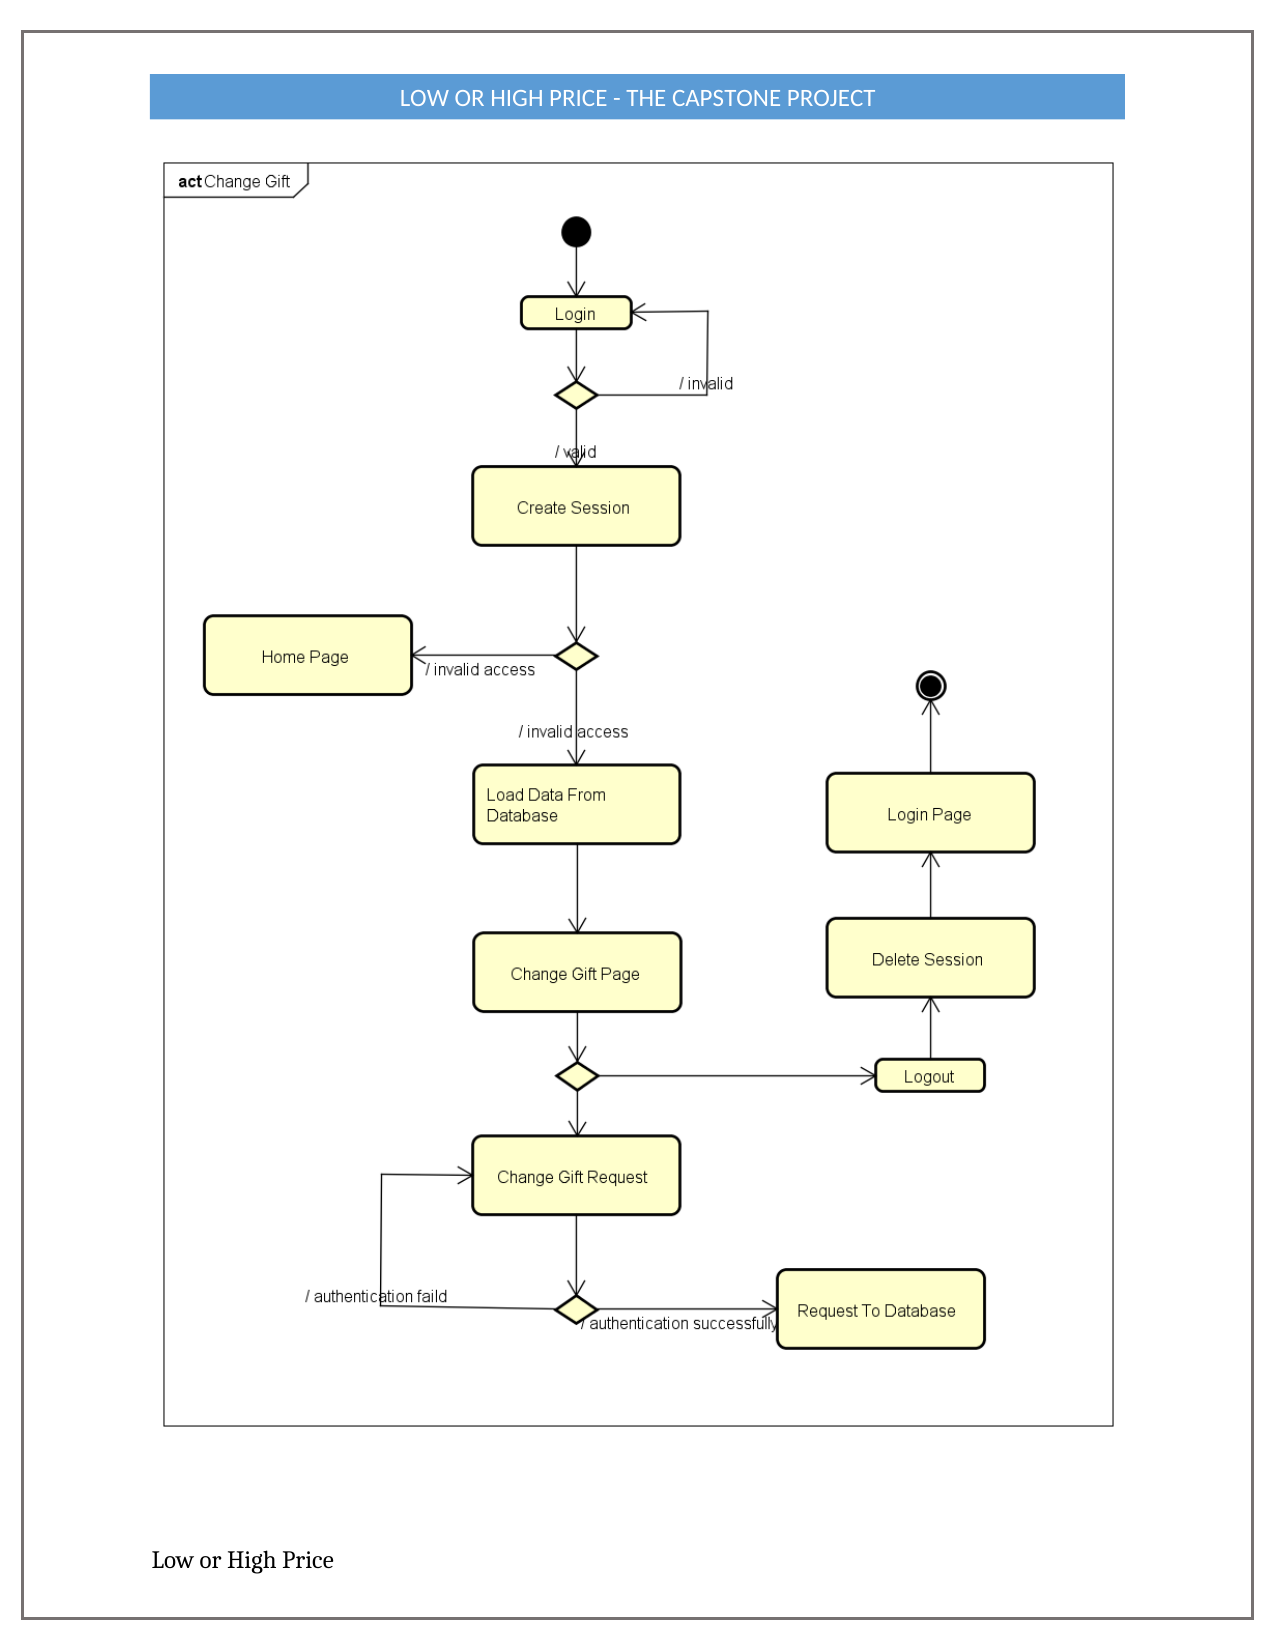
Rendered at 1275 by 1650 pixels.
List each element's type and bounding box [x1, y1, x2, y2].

picture [150, 150, 1125, 1439]
